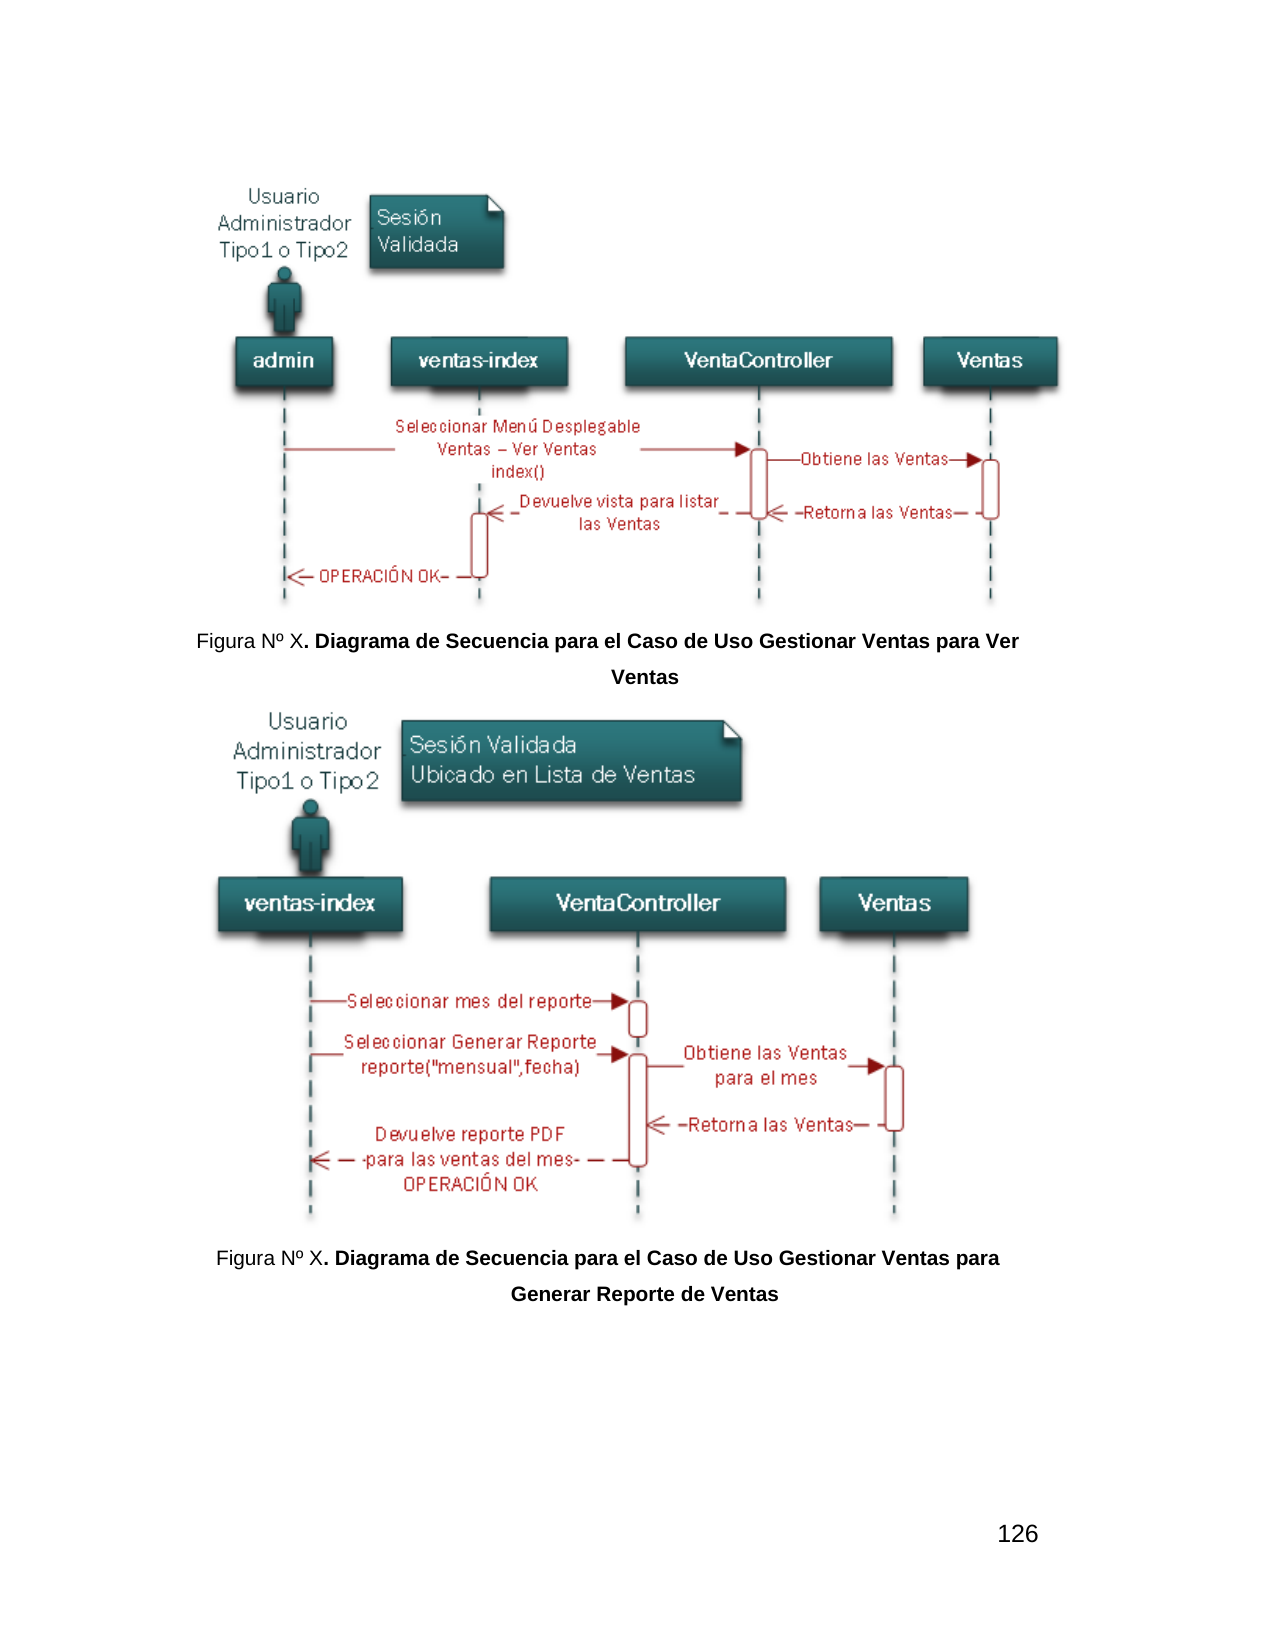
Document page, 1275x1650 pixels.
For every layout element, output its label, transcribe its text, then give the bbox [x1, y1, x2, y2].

text Figura Nº X. Diagrama de Secuencia para el Caso de Uso Gestionar Ventas para Generar Reporte de Ventas [177, 1246, 1039, 1306]
text Figura Nº X. Diagrama de Secuencia para el Caso de Uso Gestionar Ventas para Ver Ventas [177, 629, 1039, 688]
picture [206, 700, 981, 1232]
picture [206, 177, 1069, 615]
